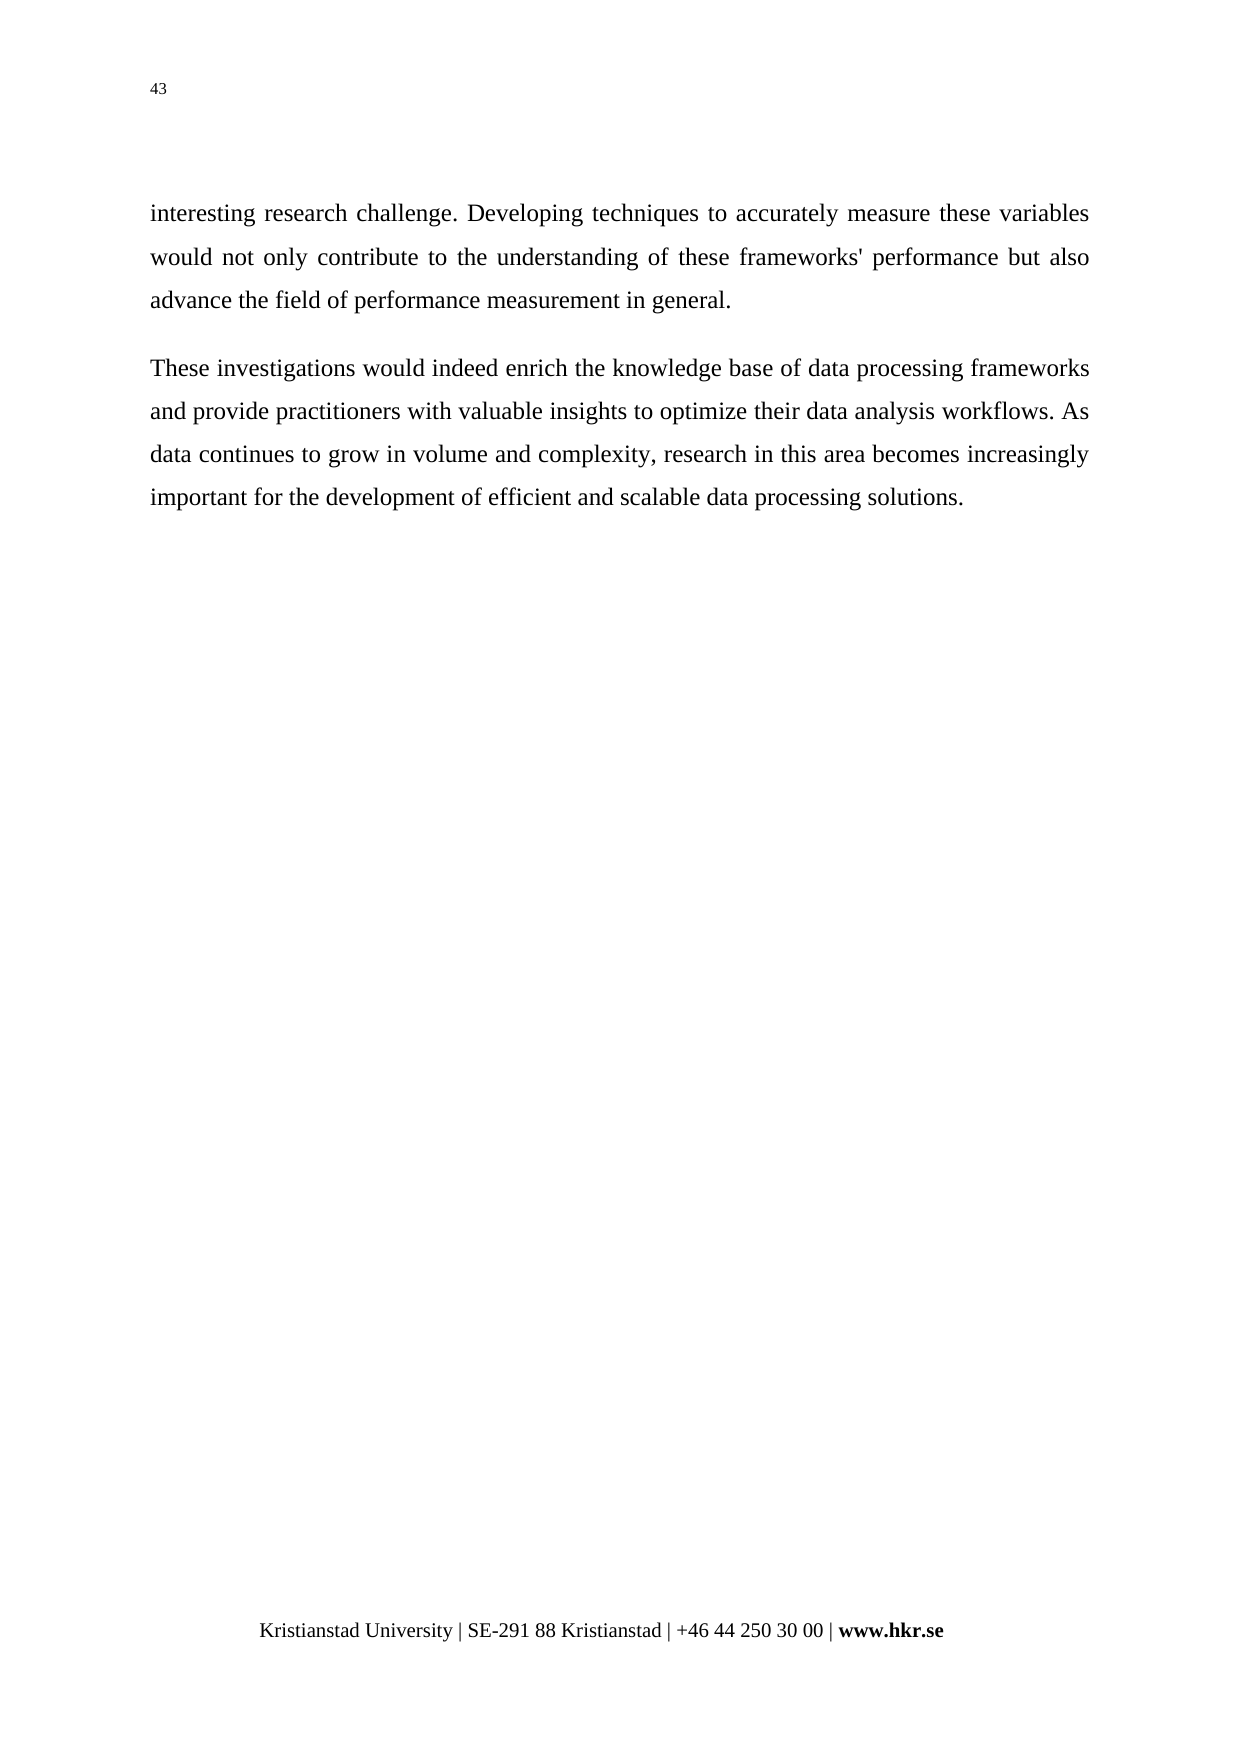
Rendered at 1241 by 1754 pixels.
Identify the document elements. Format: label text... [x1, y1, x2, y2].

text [150, 198, 1090, 313]
text These investigations would indeed enrich the knowledge base of data processing frameworks and provide practitioners with valuable insights to optimize their data analysis workflows. As data continues to grow in volume and complexity, research in this area becomes increasingly important for the development of efficient and scalable data processing solutions. [150, 353, 1090, 511]
